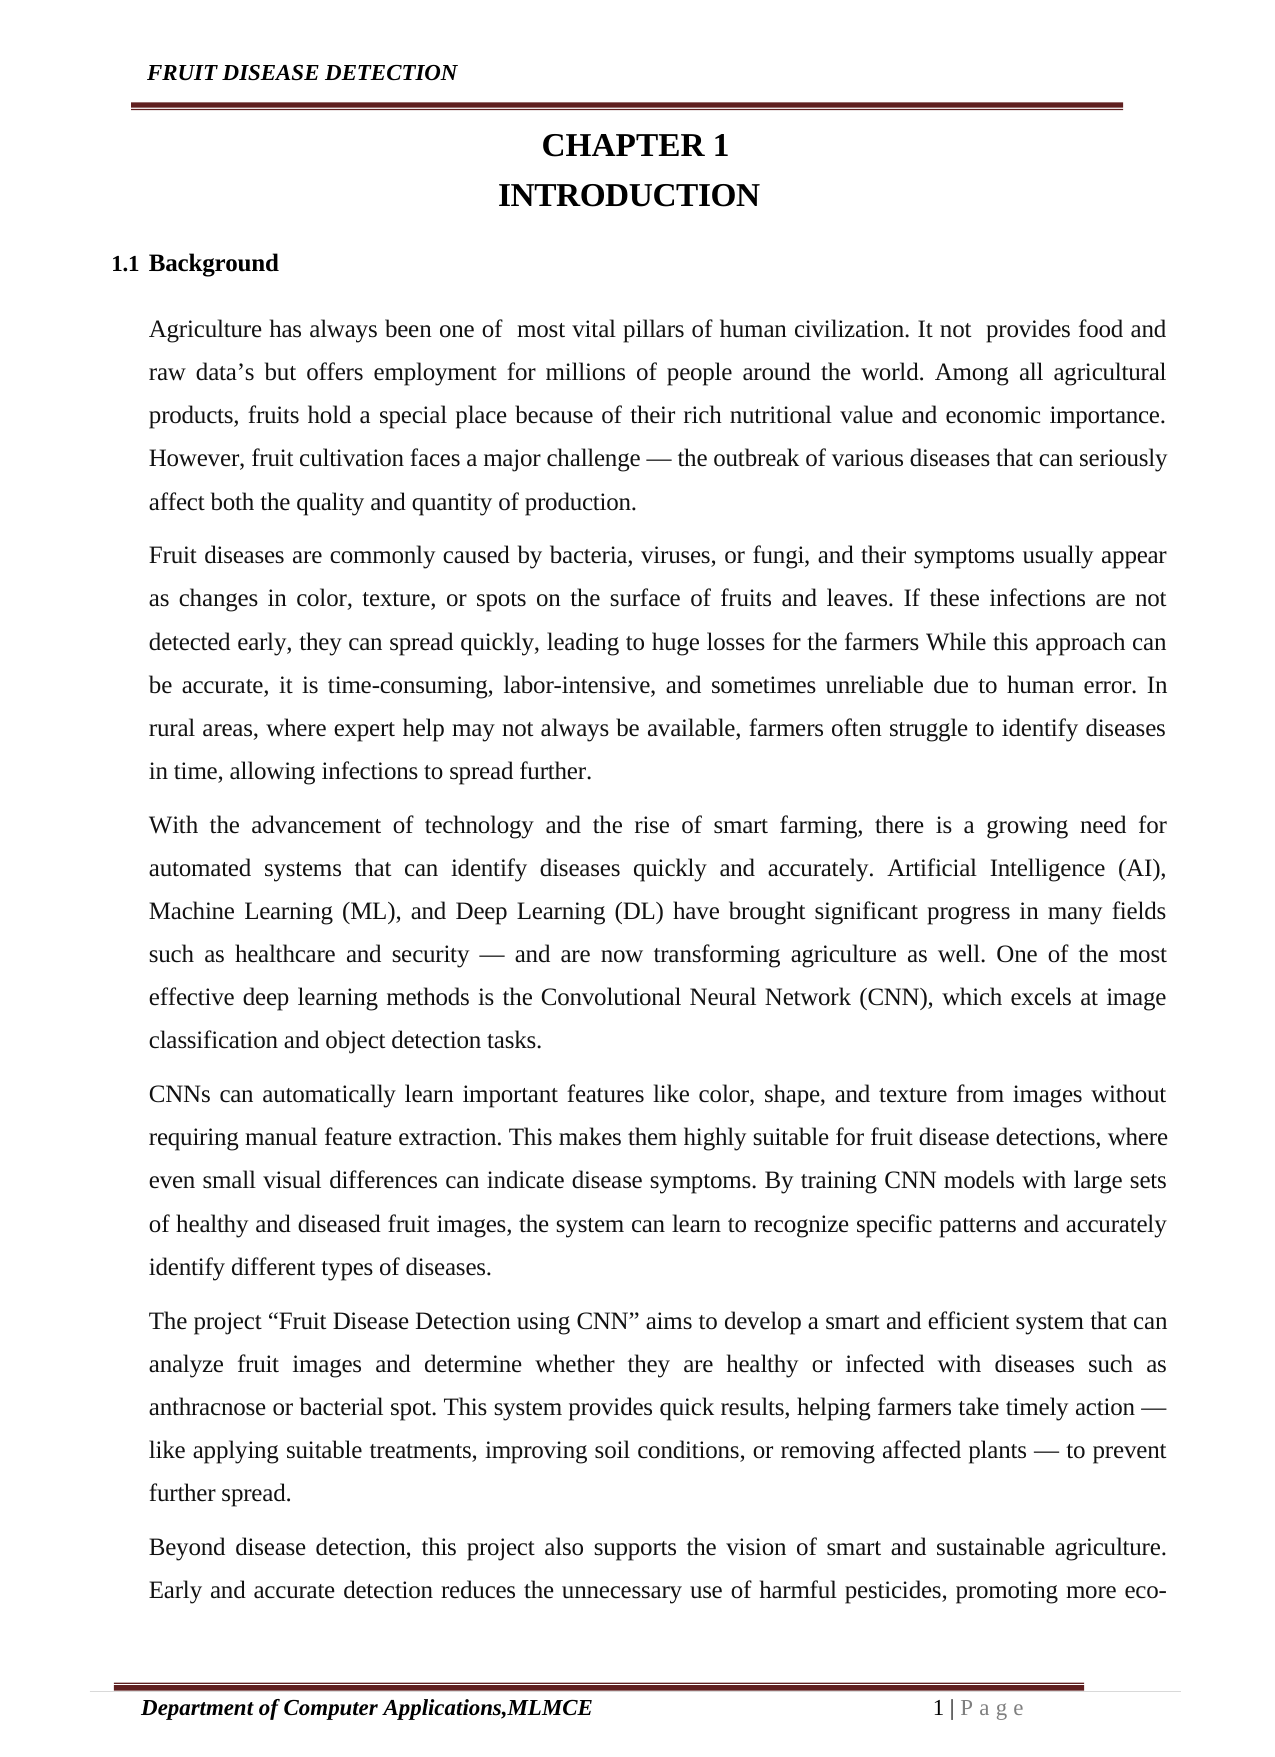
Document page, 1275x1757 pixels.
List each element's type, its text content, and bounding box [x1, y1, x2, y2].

text Agriculture has always been one of most vital pillars of human civilization. It not provides food and raw data’s but offers employment for millions of people around the world. Among all agricultural products, fruits hold a special place because of their rich nutritional value and economic importance. However, fruit cultivation faces a major challenge — the outbreak of various diseases that can seriously affect both the quality and quantity of production. [149, 314, 1167, 515]
text With the advancement of technology and the rise of smart farming, there is a growing need for automated systems that can identify diseases quickly and accurately. Artificial Intelligence (AI), Machine Learning (ML), and Deep Learning (DL) have brought significant progress in many fields such as healthcare and security — and are now transforming agriculture as well. One of the most effective deep learning methods is the Convolutional Neural Network (CNN), which excels at image classification and object detection tasks. [149, 810, 1167, 1054]
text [149, 1532, 1167, 1604]
text INTRODUCTION [89, 175, 1181, 213]
text CHAPTER 1 [89, 126, 1181, 164]
text Fruit diseases are commonly caused by bacteria, viruses, or fungi, and their symptoms usually appear as changes in color, texture, or spots on the surface of fruits and leaves. If these infections are not detected early, they can spread quickly, leading to huge losses for the farmers While this approach can be accurate, it is time-consuming, labor-intensive, and sometimes unreliable due to human error. In rural areas, where expert help may not always be available, farmers often struggle to identify diseases in time, allowing infections to spread further. [149, 540, 1167, 785]
subtitle Background [111, 248, 1181, 277]
text The project “Fruit Disease Detection using CNN” aims to develop a smart and efficient system that can analyze fruit images and determine whether they are healthy or infected with diseases such as anthracnose or bacterial spot. This system provides quick results, helping farmers take timely action — like applying suitable treatments, improving soil conditions, or removing affected plants — to prevent further spread. [149, 1306, 1167, 1507]
text CNNs can automatically learn important features like color, shape, and texture from images without requiring manual feature extraction. This makes them highly suitable for fruit disease detections, where even small visual differences can indicate disease symptoms. By training CNN models with large sets of healthy and diseased fruit images, the system can learn to recognize specific patterns and accurately identify different types of diseases. [149, 1079, 1167, 1281]
